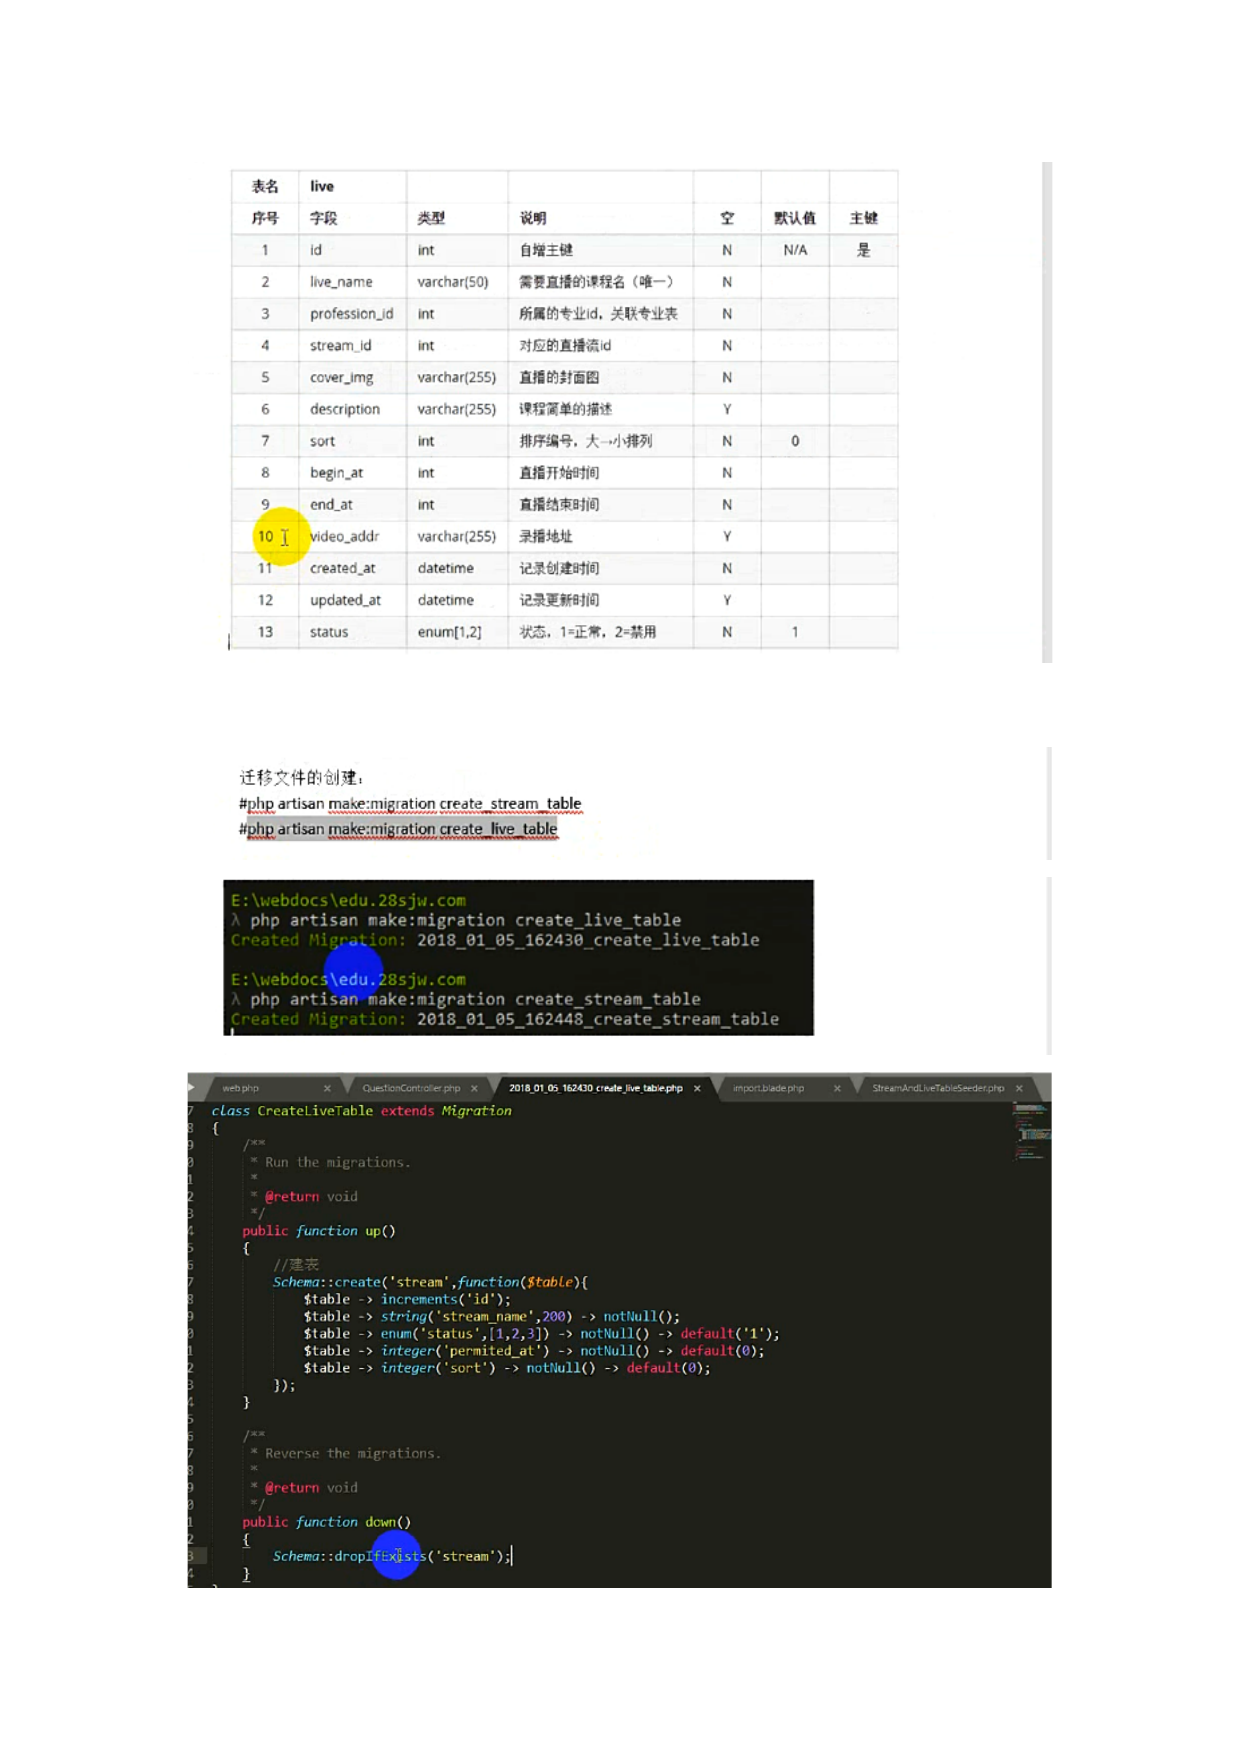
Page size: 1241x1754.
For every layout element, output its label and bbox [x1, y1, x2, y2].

picture [187, 162, 1053, 663]
picture [187, 1072, 1052, 1588]
picture [187, 877, 1052, 1055]
picture [187, 747, 1052, 860]
